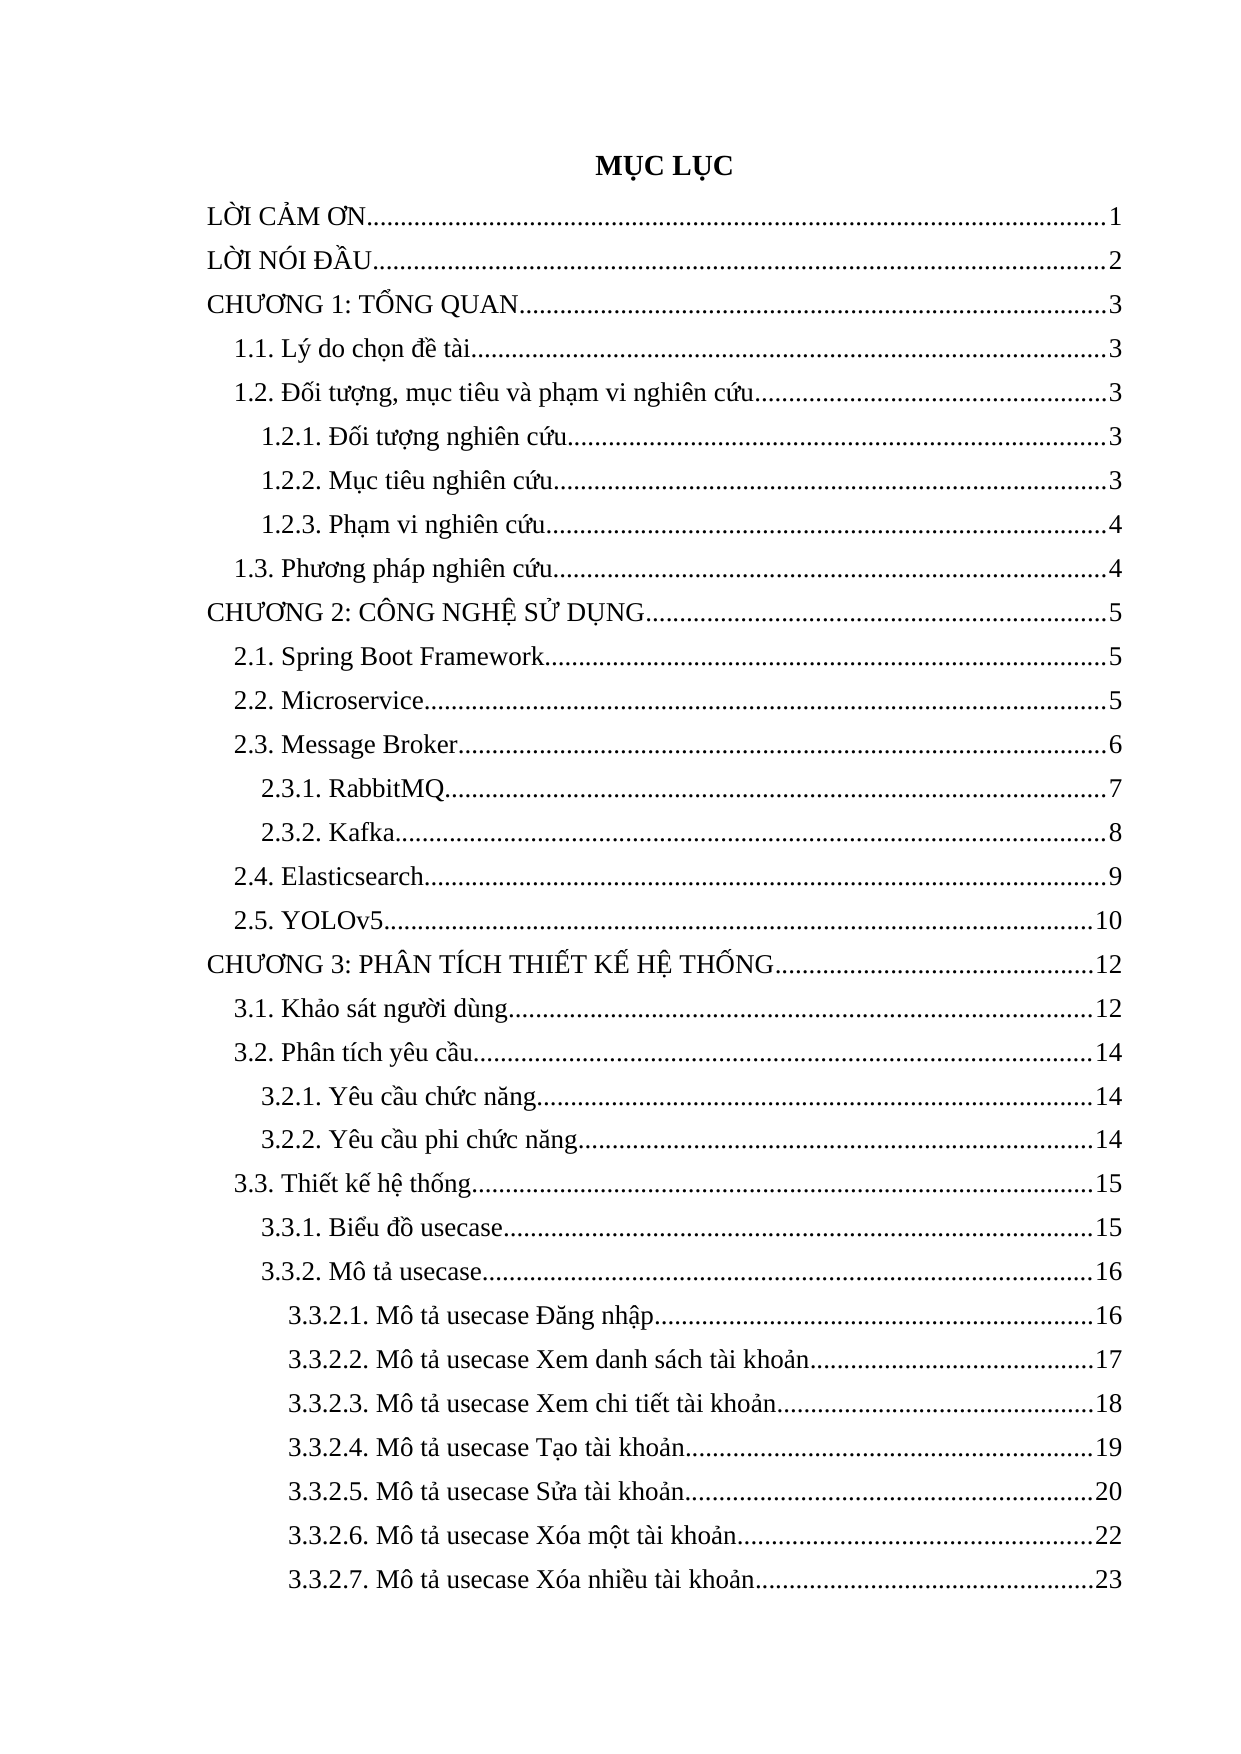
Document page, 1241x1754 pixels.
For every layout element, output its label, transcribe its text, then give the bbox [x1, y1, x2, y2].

text 3.3.1. Biểu đồ usecase 15 [261, 1211, 1122, 1243]
text 1.2. Đối tượng, mục tiêu và phạm vi nghiên cứu 3 [234, 376, 1122, 407]
text 2.3. Message Broker 6 [234, 728, 1122, 759]
text CHƯƠNG 1: TỔNG QUAN 3 [207, 288, 1122, 319]
text 1.3. Phương pháp nghiên cứu 4 [234, 552, 1122, 583]
text 3.3.2.4. Mô tả usecase Tạo tài khoản 19 [288, 1431, 1122, 1462]
text LỜI CẢM ƠN 1 [207, 200, 1122, 232]
text 3.2.1. Yêu cầu chức năng 14 [261, 1079, 1122, 1111]
text LỜI NÓI ĐẦU 2 [207, 244, 1122, 276]
text 3.3. Thiết kế hệ thống 15 [234, 1167, 1122, 1199]
text 2.2. Microservice 5 [234, 684, 1122, 715]
text CHƯƠNG 3: PHÂN TÍCH THIẾT KẾ HỆ THỐNG 12 [207, 948, 1122, 979]
text CHƯƠNG 2: CÔNG NGHỆ SỬ DỤNG 5 [207, 596, 1122, 627]
text 3.2.2. Yêu cầu phi chức năng 14 [261, 1123, 1122, 1155]
text 3.3.2. Mô tả usecase 16 [261, 1255, 1122, 1287]
text 1.1. Lý do chọn đề tài 3 [234, 332, 1122, 363]
text 1.2.2. Mục tiêu nghiên cứu 3 [261, 464, 1122, 495]
text 1.2.3. Phạm vi nghiên cứu 4 [261, 508, 1122, 539]
text 2.1. Spring Boot Framework 5 [234, 640, 1122, 671]
text MỤC LỤC [207, 148, 1122, 181]
text 3.3.2.7. Mô tả usecase Xóa nhiều tài khoản 23 [288, 1563, 1122, 1594]
text 2.5. YOLOv5 10 [234, 904, 1122, 935]
text 3.1. Khảo sát người dùng 12 [234, 992, 1122, 1023]
text 2.3.2. Kafka 8 [261, 816, 1122, 847]
text 3.3.2.6. Mô tả usecase Xóa một tài khoản 22 [288, 1519, 1122, 1550]
text 2.4. Elasticsearch 9 [234, 860, 1122, 891]
text 3.3.2.1. Mô tả usecase Đăng nhập 16 [288, 1299, 1122, 1331]
text 3.3.2.5. Mô tả usecase Sửa tài khoản 20 [288, 1475, 1122, 1506]
text 3.3.2.2. Mô tả usecase Xem danh sách tài khoản 17 [288, 1343, 1122, 1374]
text 2.3.1. RabbitMQ 7 [261, 772, 1122, 803]
text 3.2. Phân tích yêu cầu 14 [234, 1036, 1122, 1067]
text 1.2.1. Đối tượng nghiên cứu 3 [261, 420, 1122, 451]
text 3.3.2.3. Mô tả usecase Xem chi tiết tài khoản 18 [288, 1387, 1122, 1418]
